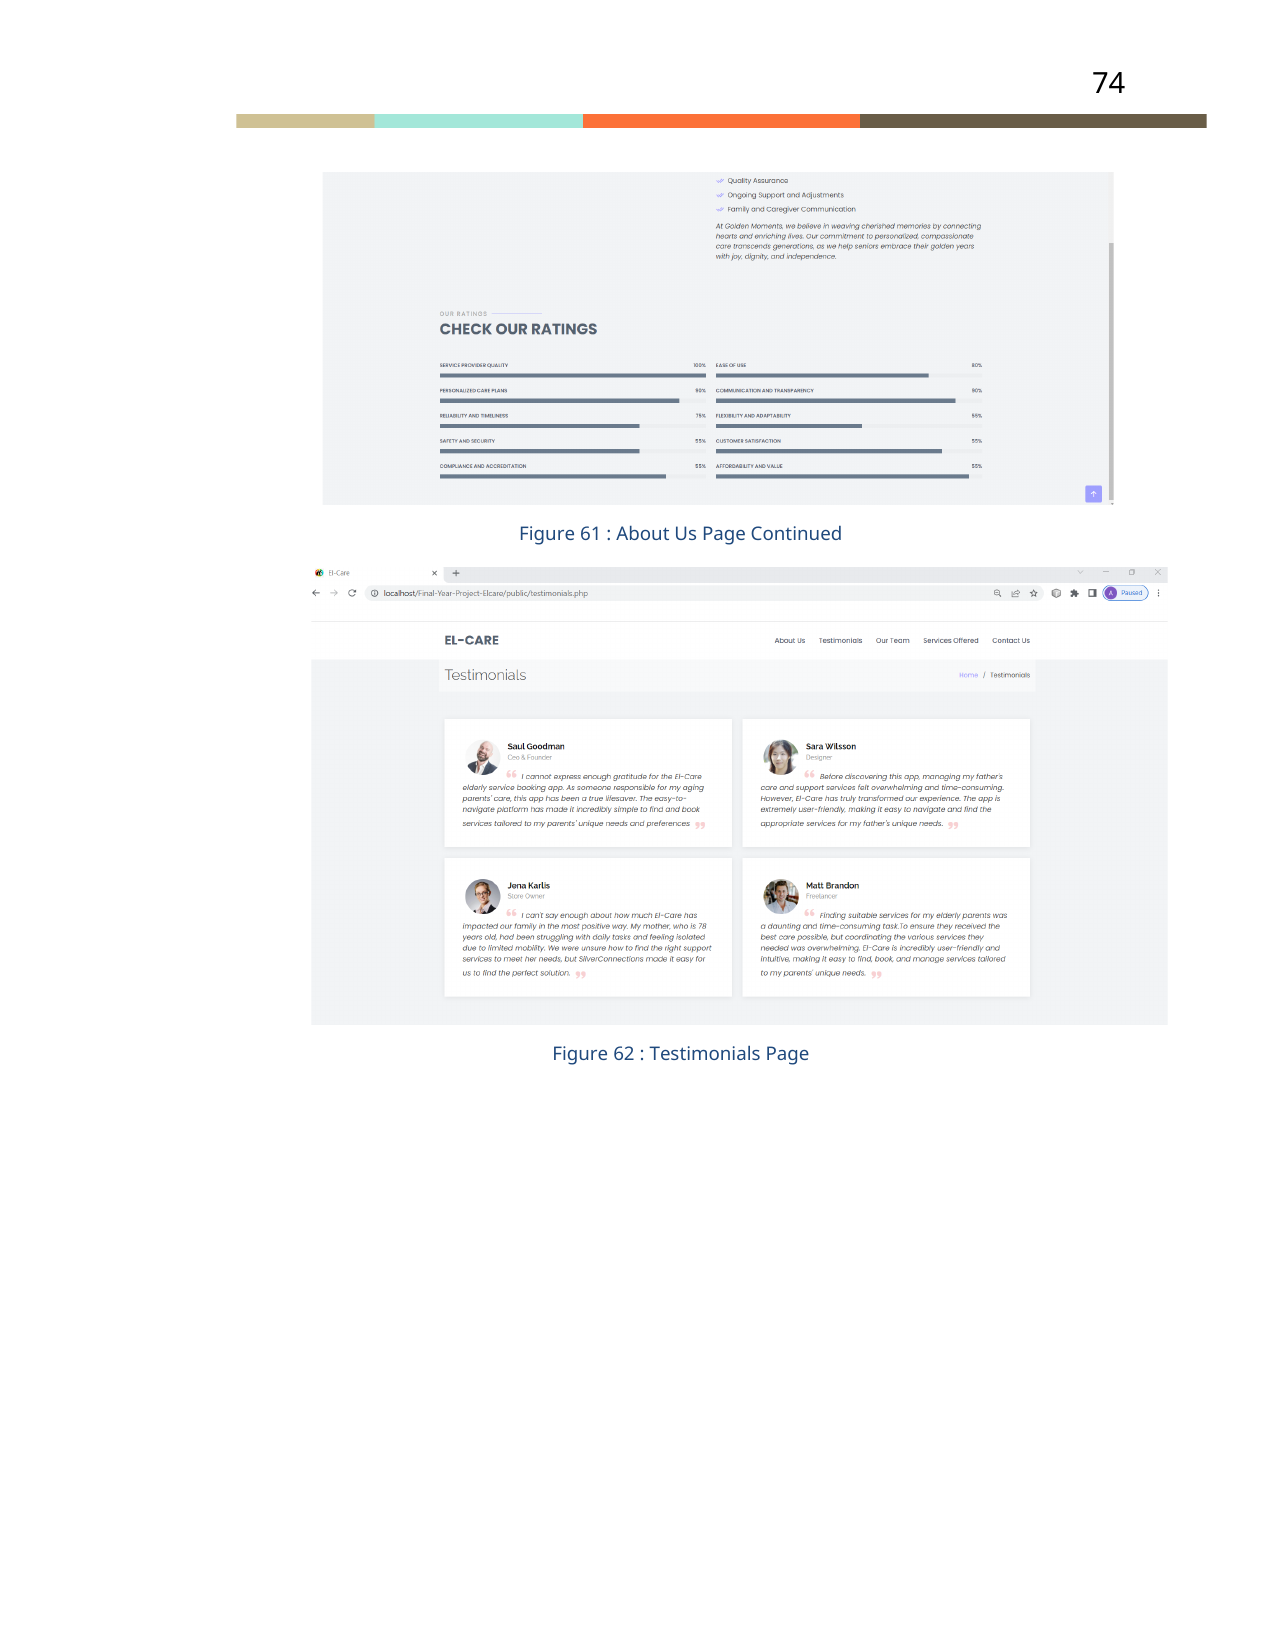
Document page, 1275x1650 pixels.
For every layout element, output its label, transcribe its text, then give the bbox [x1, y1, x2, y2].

picture [311, 567, 1168, 1025]
text Figure 61 : About Us Page Continued [236, 521, 1125, 546]
text Figure 62 : Testimonials Page [236, 1040, 1125, 1066]
picture [322, 172, 1114, 505]
picture [236, 114, 1207, 128]
